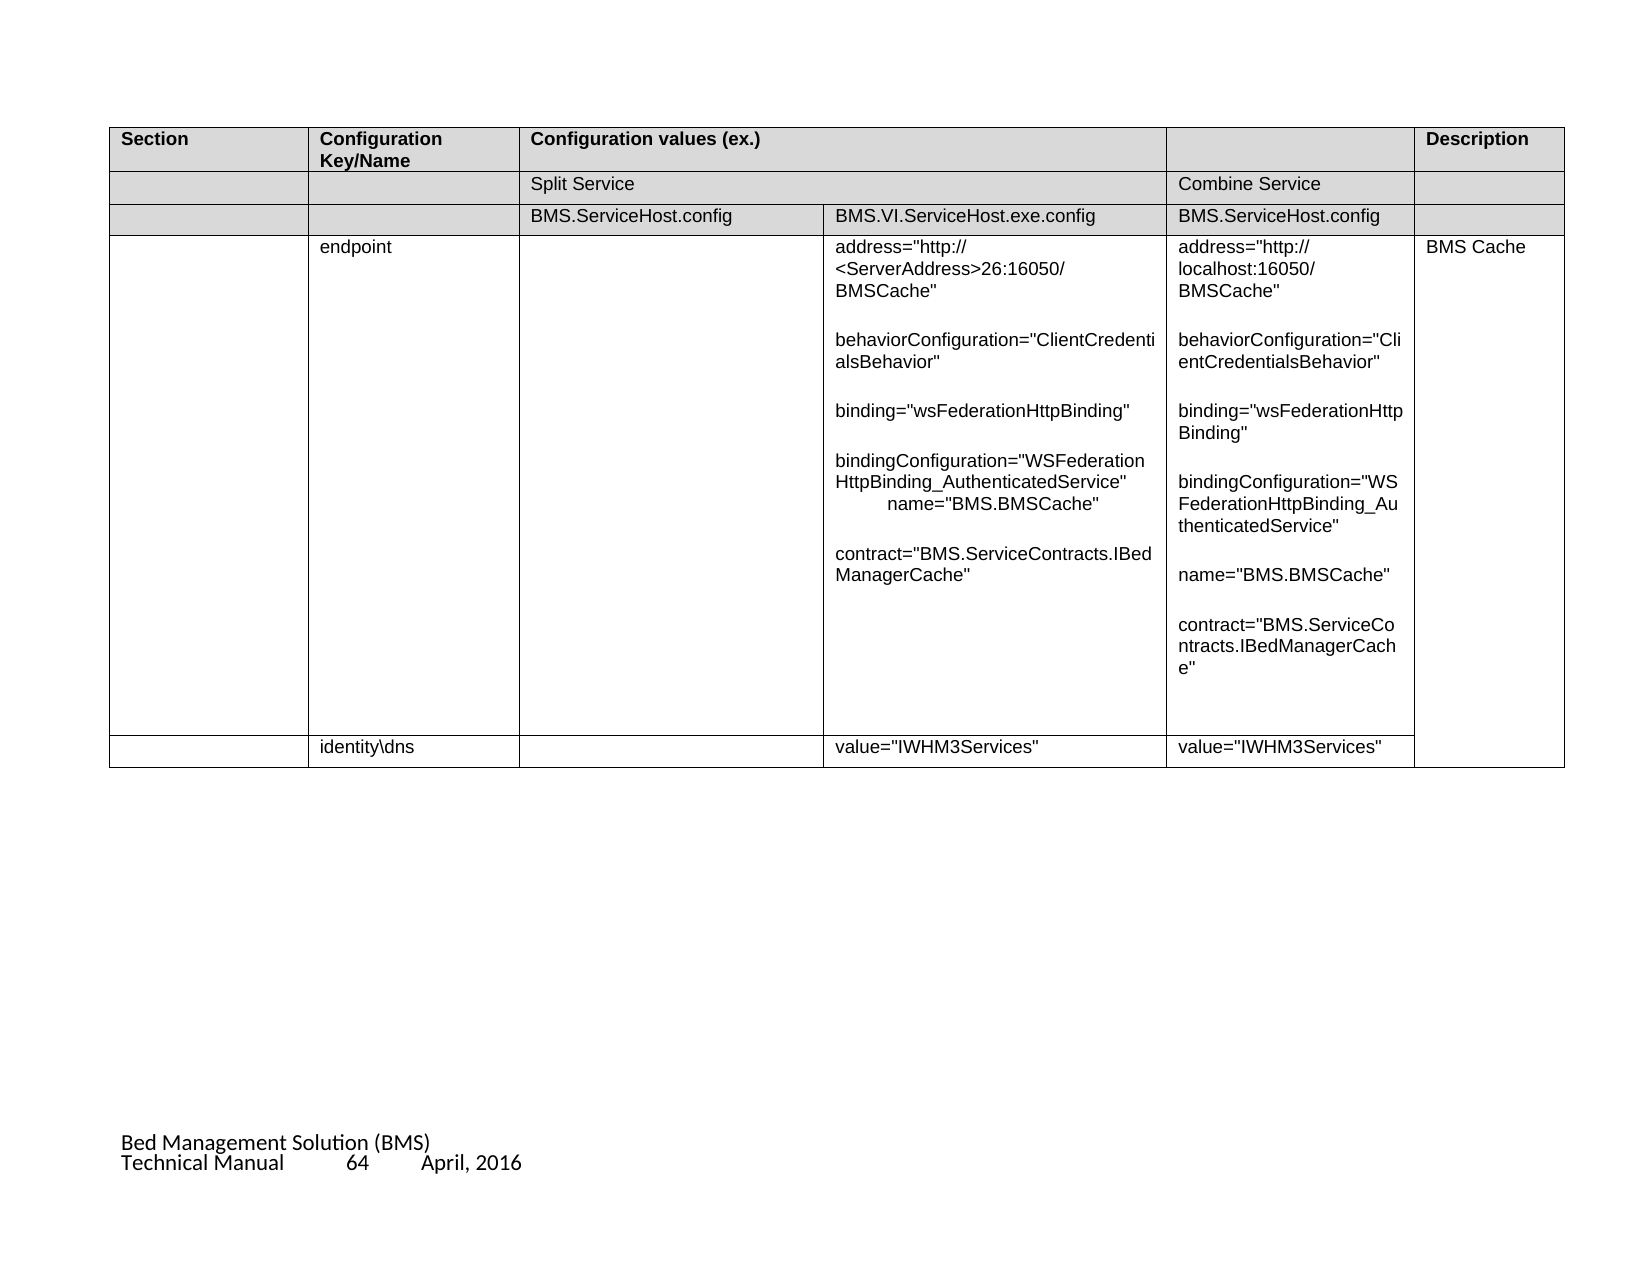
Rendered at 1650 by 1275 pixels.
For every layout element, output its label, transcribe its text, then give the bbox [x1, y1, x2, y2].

table_cell [1415, 172, 1564, 204]
table_cell endpoint [309, 236, 519, 735]
table_cell value="IWHM3Services" [1167, 736, 1414, 767]
table_cell [309, 172, 519, 204]
table_cell address="http://localhost:16050/BMSCache" behaviorConfiguration="ClientCredentialsBehavior" binding="wsFederationHttpBinding" bindingConfiguration="WSFederationHttpBinding_AuthenticatedService" name="BMS.BMSCache" contract="BMS.ServiceContracts.IBedManagerCache" [1167, 236, 1414, 735]
table_cell [110, 236, 308, 735]
table_cell [110, 172, 308, 204]
table_cell Split Service [520, 172, 1166, 204]
table_cell BMS.ServiceHost.config [520, 205, 823, 235]
table_cell Combine Service [1167, 172, 1414, 204]
table_cell [309, 205, 519, 235]
table_cell BMS Cache [1415, 236, 1564, 767]
table_cell [520, 236, 823, 735]
table_cell BMS.ServiceHost.config [1167, 205, 1414, 235]
table_cell [1415, 205, 1564, 235]
table_header Configuration Key/Name [309, 128, 519, 171]
table_header Configuration values (ex.) [520, 128, 1166, 171]
table_cell [110, 205, 308, 235]
table_cell BMS.VI.ServiceHost.exe.config [824, 205, 1166, 235]
table_header [1167, 128, 1414, 171]
table_cell [520, 736, 823, 767]
table_header Section [110, 128, 308, 171]
table_cell address="http://<ServerAddress>26:16050/BMSCache" behaviorConfiguration="ClientCredentialsBehavior" binding="wsFederationHttpBinding" bindingConfiguration="WSFederationHttpBinding_AuthenticatedService" name="BMS.BMSCache" contract="BMS.ServiceContracts.IBedManagerCache" [824, 236, 1166, 735]
table_cell [110, 736, 308, 767]
table_cell identity\dns [309, 736, 519, 767]
table_cell value="IWHM3Services" [824, 736, 1166, 767]
table_header Description [1415, 128, 1564, 171]
